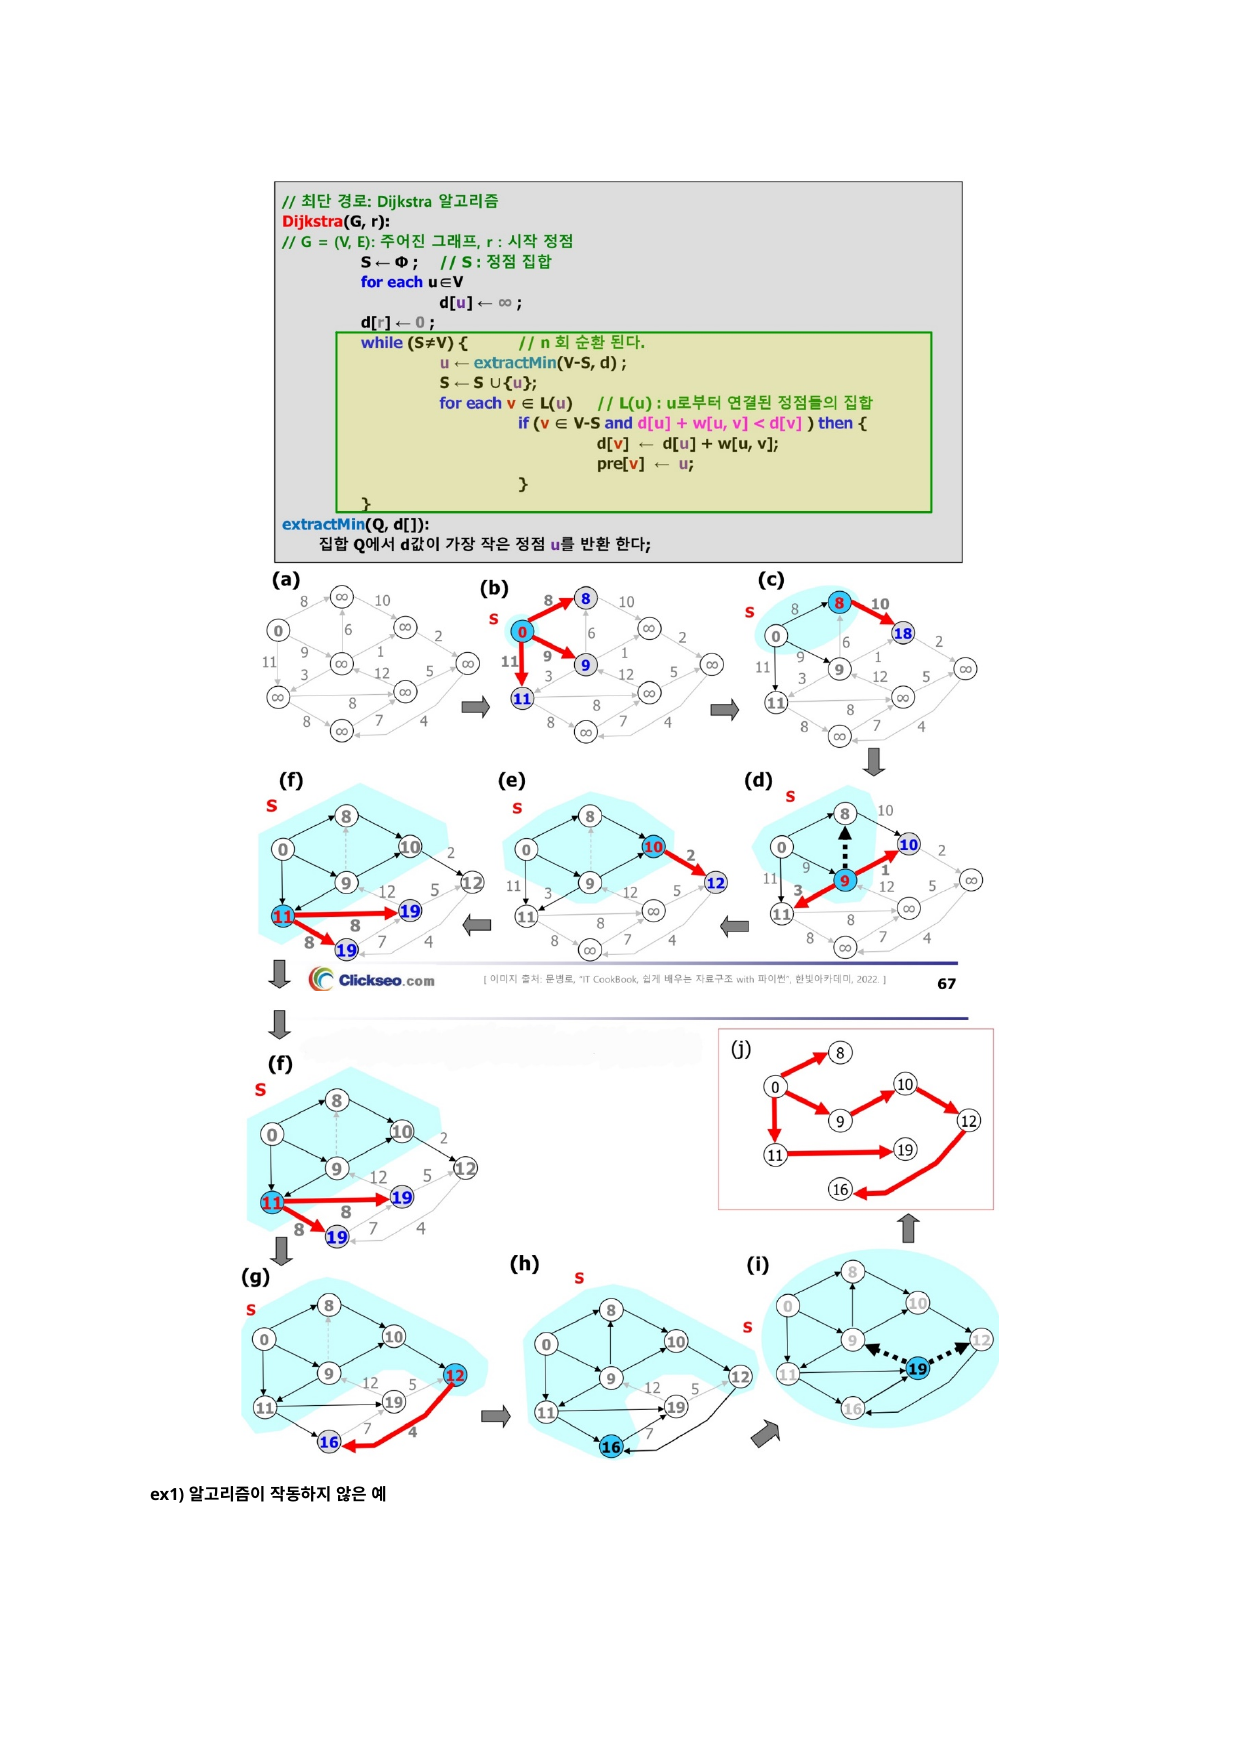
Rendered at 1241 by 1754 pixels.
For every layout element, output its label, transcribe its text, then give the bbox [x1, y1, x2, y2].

text ex1) 알고리즘이 작동하지 않은 예 [150, 1481, 1090, 1505]
picture [256, 567, 984, 991]
picture [241, 1008, 999, 1463]
picture [271, 177, 969, 566]
